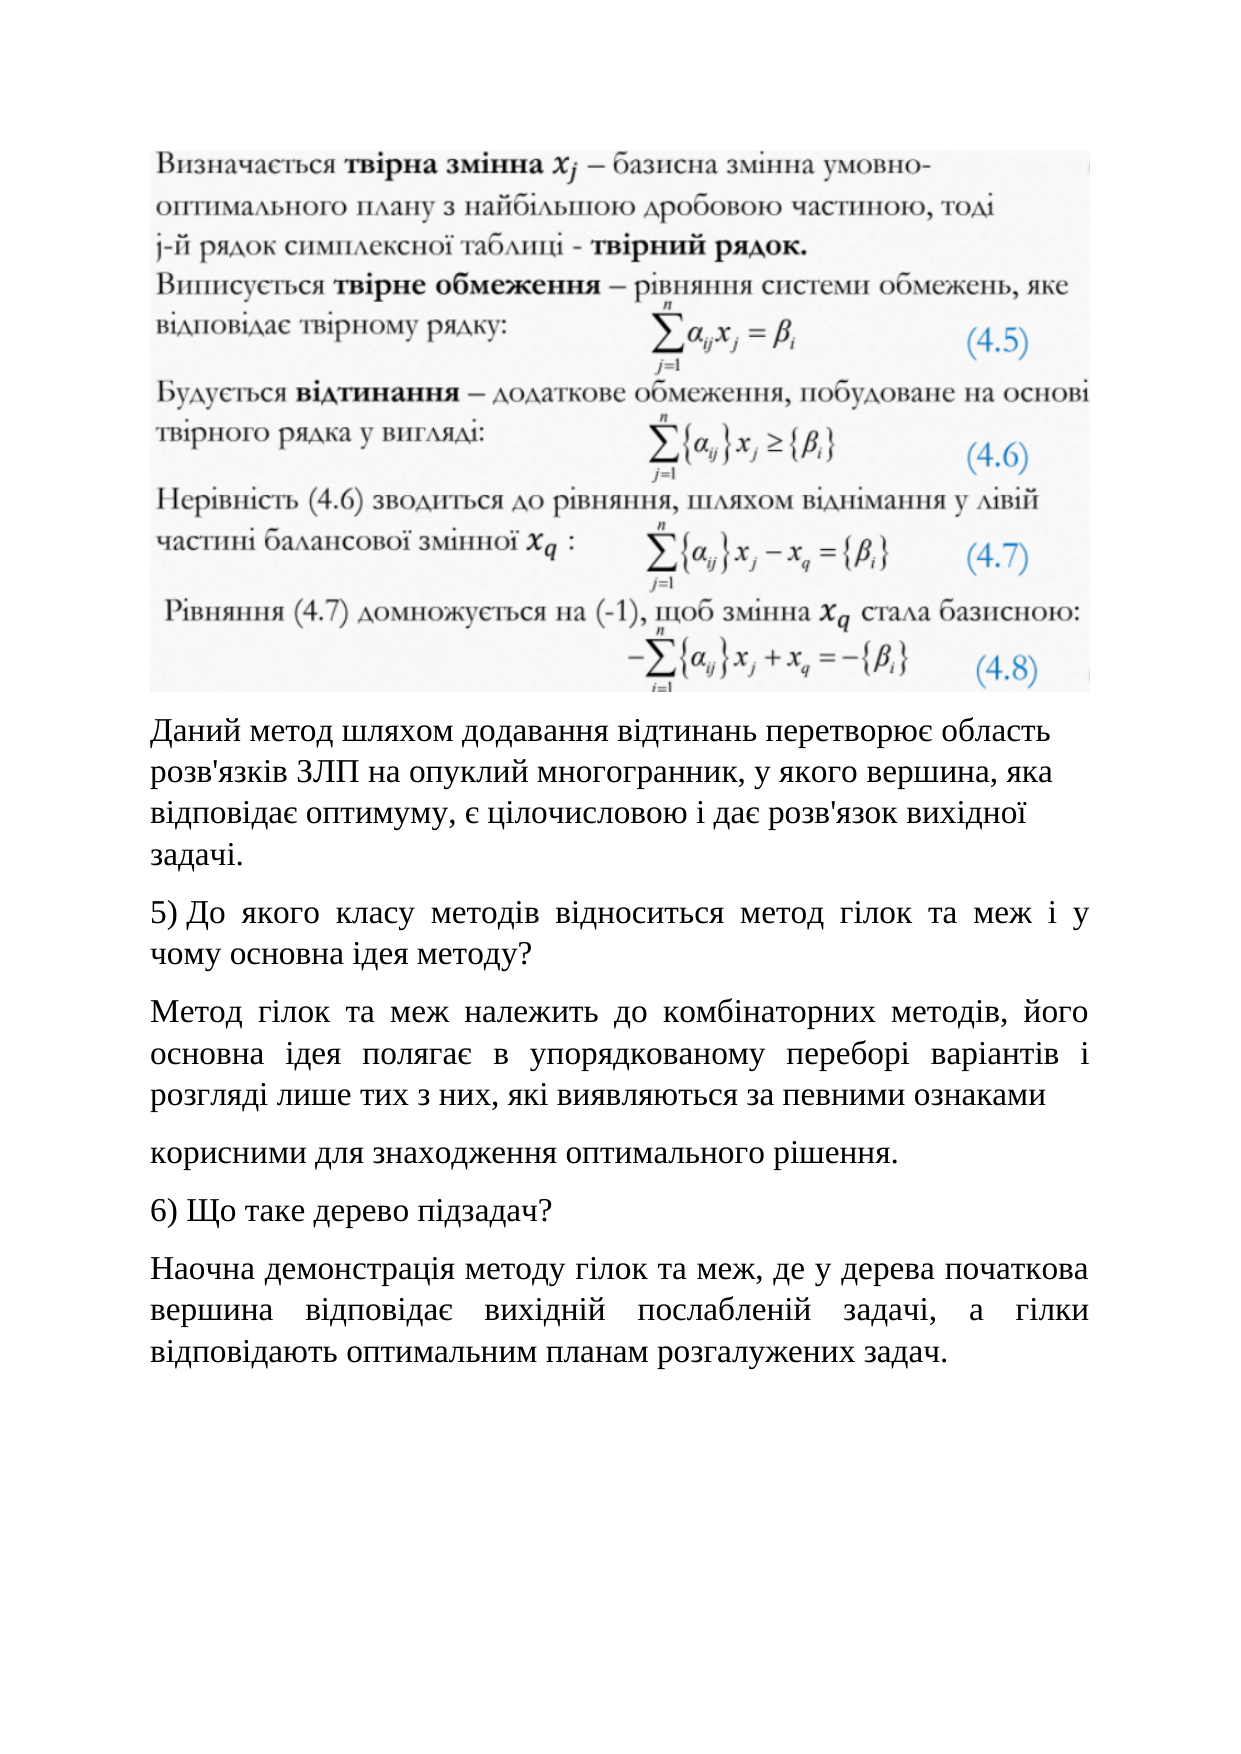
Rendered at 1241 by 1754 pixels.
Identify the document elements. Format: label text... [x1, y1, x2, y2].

list Наочна демонстрація методу гілок та меж, де у дерева початкова вершина відповідає вихідній послабленій задачі, а гілки відповідають оптимальним планам розгалужених задач. [150, 1248, 1090, 1369]
list Що таке дерево підзадач? [150, 1190, 1090, 1229]
list Даний метод шляхом додавання відтинань перетворює область розв'язків ЗЛП на опуклий многогранник, у якого вершина, яка відповідає оптимуму, є цілочисловою і дає розв'язок вихідної задачі. [150, 710, 1090, 872]
list корисними для знаходження оптимального рішення. [150, 1132, 1090, 1171]
list Метод гілок та меж належить до комбінаторних методів, його основна ідея полягає в упорядкованому переборі варіантів і розгляді лише тих з них, які виявляються за певними ознаками [150, 992, 1090, 1113]
picture [150, 150, 1090, 692]
list До якого класу методів відноситься метод гілок та меж і у чому основна ідея методу? [150, 892, 1090, 972]
